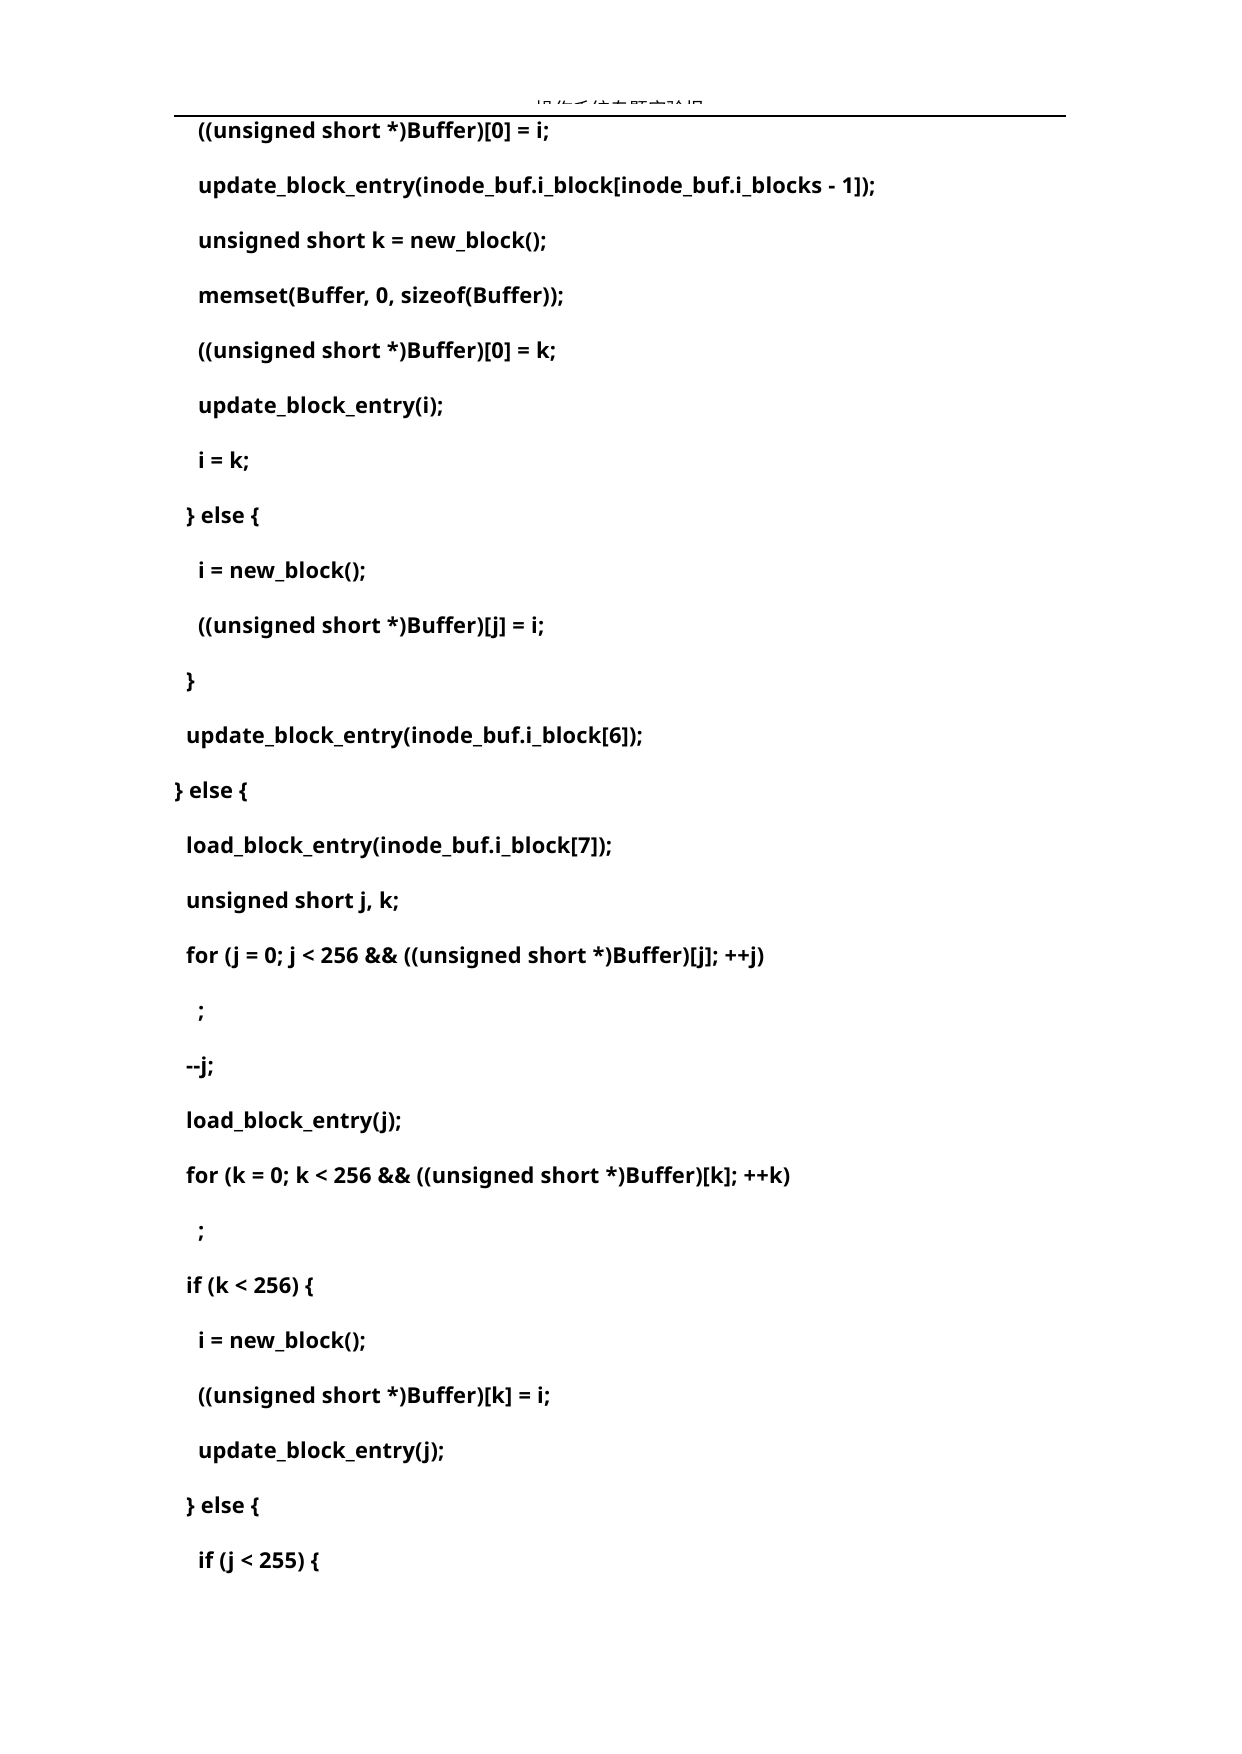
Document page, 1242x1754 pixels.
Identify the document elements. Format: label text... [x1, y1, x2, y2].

text if (k < 256) { [162, 1269, 1079, 1299]
text } [162, 664, 1079, 694]
text } else { [162, 1489, 1079, 1519]
text update_block_entry(inode_buf.i_block[6]); [162, 719, 1079, 749]
text i = new_block(); [162, 1324, 1079, 1354]
text ((unsigned short *)Buffer)[0] = k; [162, 334, 1079, 364]
text } else { [162, 499, 1079, 529]
text update_block_entry(j); [162, 1434, 1079, 1464]
text ((unsigned short *)Buffer)[0] = i; [162, 114, 1079, 144]
text for (k = 0; k < 256 && ((unsigned short *)Buffer)[k]; ++k) [162, 1159, 1079, 1189]
text i = new_block(); [162, 554, 1079, 584]
text load_block_entry(inode_buf.i_block[7]); [162, 829, 1079, 859]
text unsigned short j, k; [162, 884, 1079, 914]
text if (j < 255) { [162, 1544, 1079, 1574]
text unsigned short k = new_block(); [162, 224, 1079, 254]
text ; [162, 1214, 1079, 1244]
text } else { [162, 774, 1079, 804]
text memset(Buffer, 0, sizeof(Buffer)); [162, 279, 1079, 309]
text i = k; [162, 444, 1079, 474]
text ((unsigned short *)Buffer)[k] = i; [162, 1379, 1079, 1409]
text update_block_entry(inode_buf.i_block[inode_buf.i_blocks - 1]); [162, 169, 1079, 199]
text for (j = 0; j < 256 && ((unsigned short *)Buffer)[j]; ++j) [162, 939, 1079, 969]
text --j; [162, 1049, 1079, 1079]
text ((unsigned short *)Buffer)[j] = i; [162, 609, 1079, 639]
text update_block_entry(i); [162, 389, 1079, 419]
text load_block_entry(j); [162, 1104, 1079, 1134]
text ; [162, 994, 1079, 1024]
